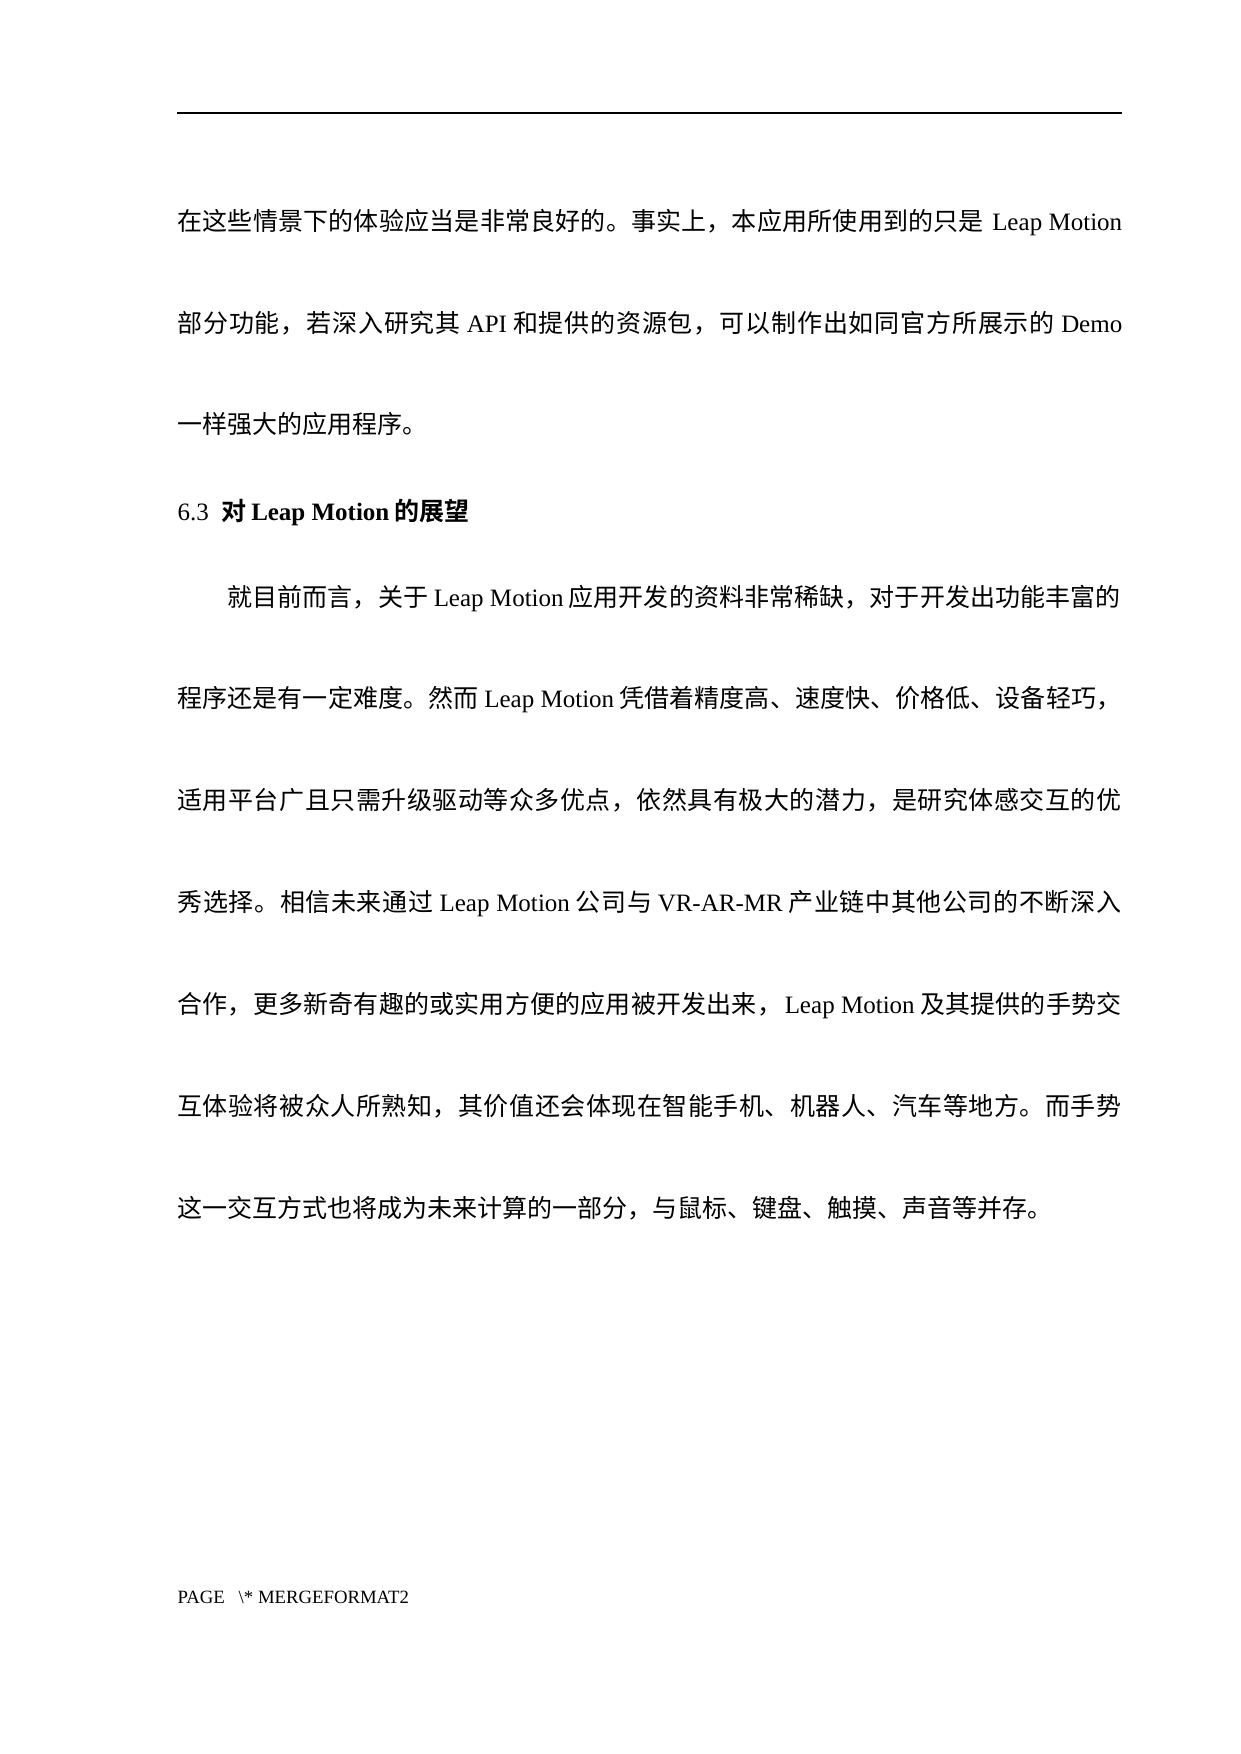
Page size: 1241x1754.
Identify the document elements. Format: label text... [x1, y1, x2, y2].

text 就目前而言，关于Leap Motion应用开发的资料非常稀缺，对于开发出功能丰富的程序还是有一定难度。然而Leap Motion凭借着精度高、速度快、价格低、设备轻巧，适用平台广且只需升级驱动等众多优点，依然具有极大的潜力，是研究体感交互的优秀选择。相信未来通过Leap Motion公司与VR-AR-MR产业链中其他公司的不断深入合作，更多新奇有趣的或实用方便的应用被开发出来，Leap Motion及其提供的手势交互体验将被众人所熟知，其价值还会体现在智能手机、机器人、汽车等地方。而手势这一交互方式也将成为未来计算的一部分，与鼠标、键盘、触摸、声音等并存。 [177, 561, 1122, 1240]
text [177, 185, 1122, 457]
subtitle 对Leap Motion的展望 [177, 475, 1122, 543]
